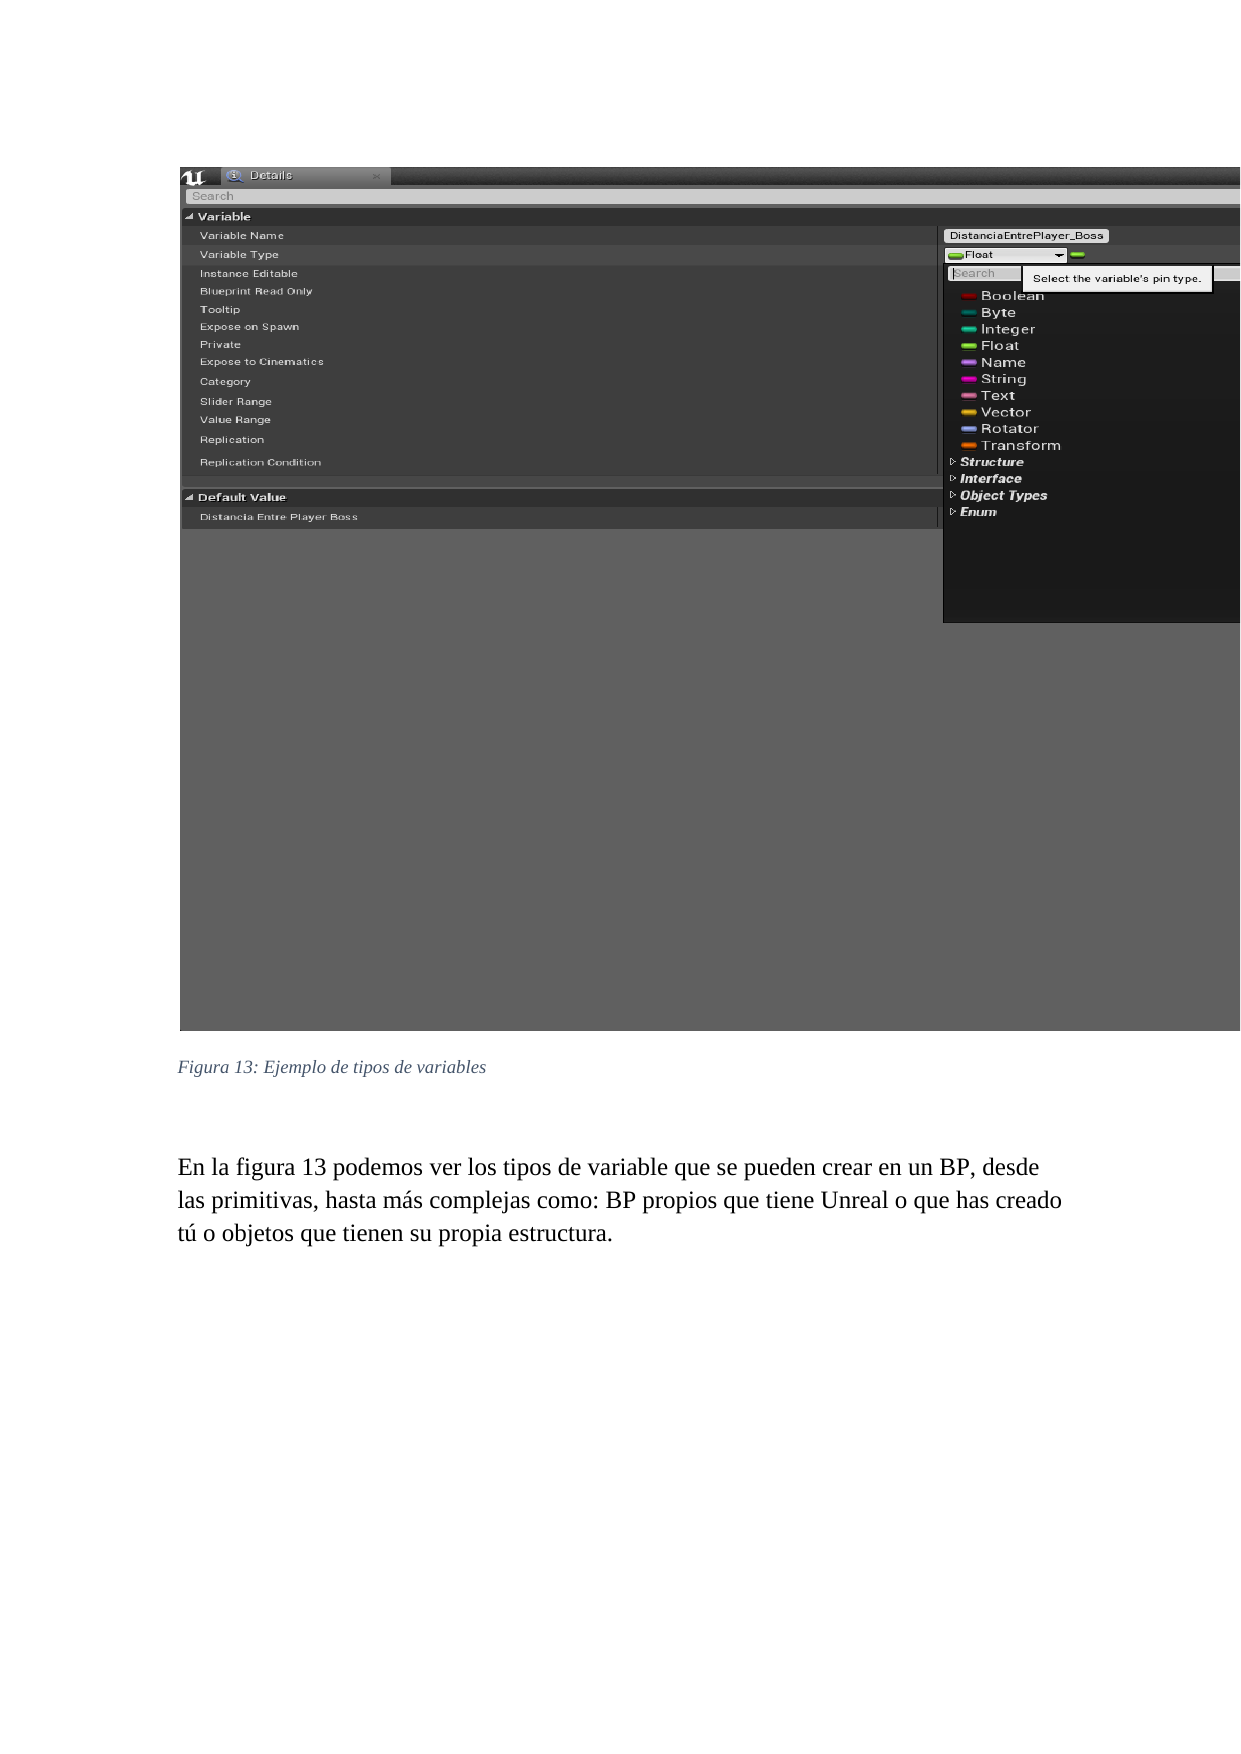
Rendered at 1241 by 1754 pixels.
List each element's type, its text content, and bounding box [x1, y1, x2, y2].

picture [181, 167, 1241, 1031]
text Figura 13: Ejemplo de tipos de variables [177, 1056, 1063, 1077]
text En la figura 13 podemos ver los tipos de variable que se pueden crear en un BP, desde las primitivas, hasta más complejas como: BP propios que tiene Unreal o que has creado tú o objetos que tienen su propia estructura. [177, 1152, 1063, 1247]
